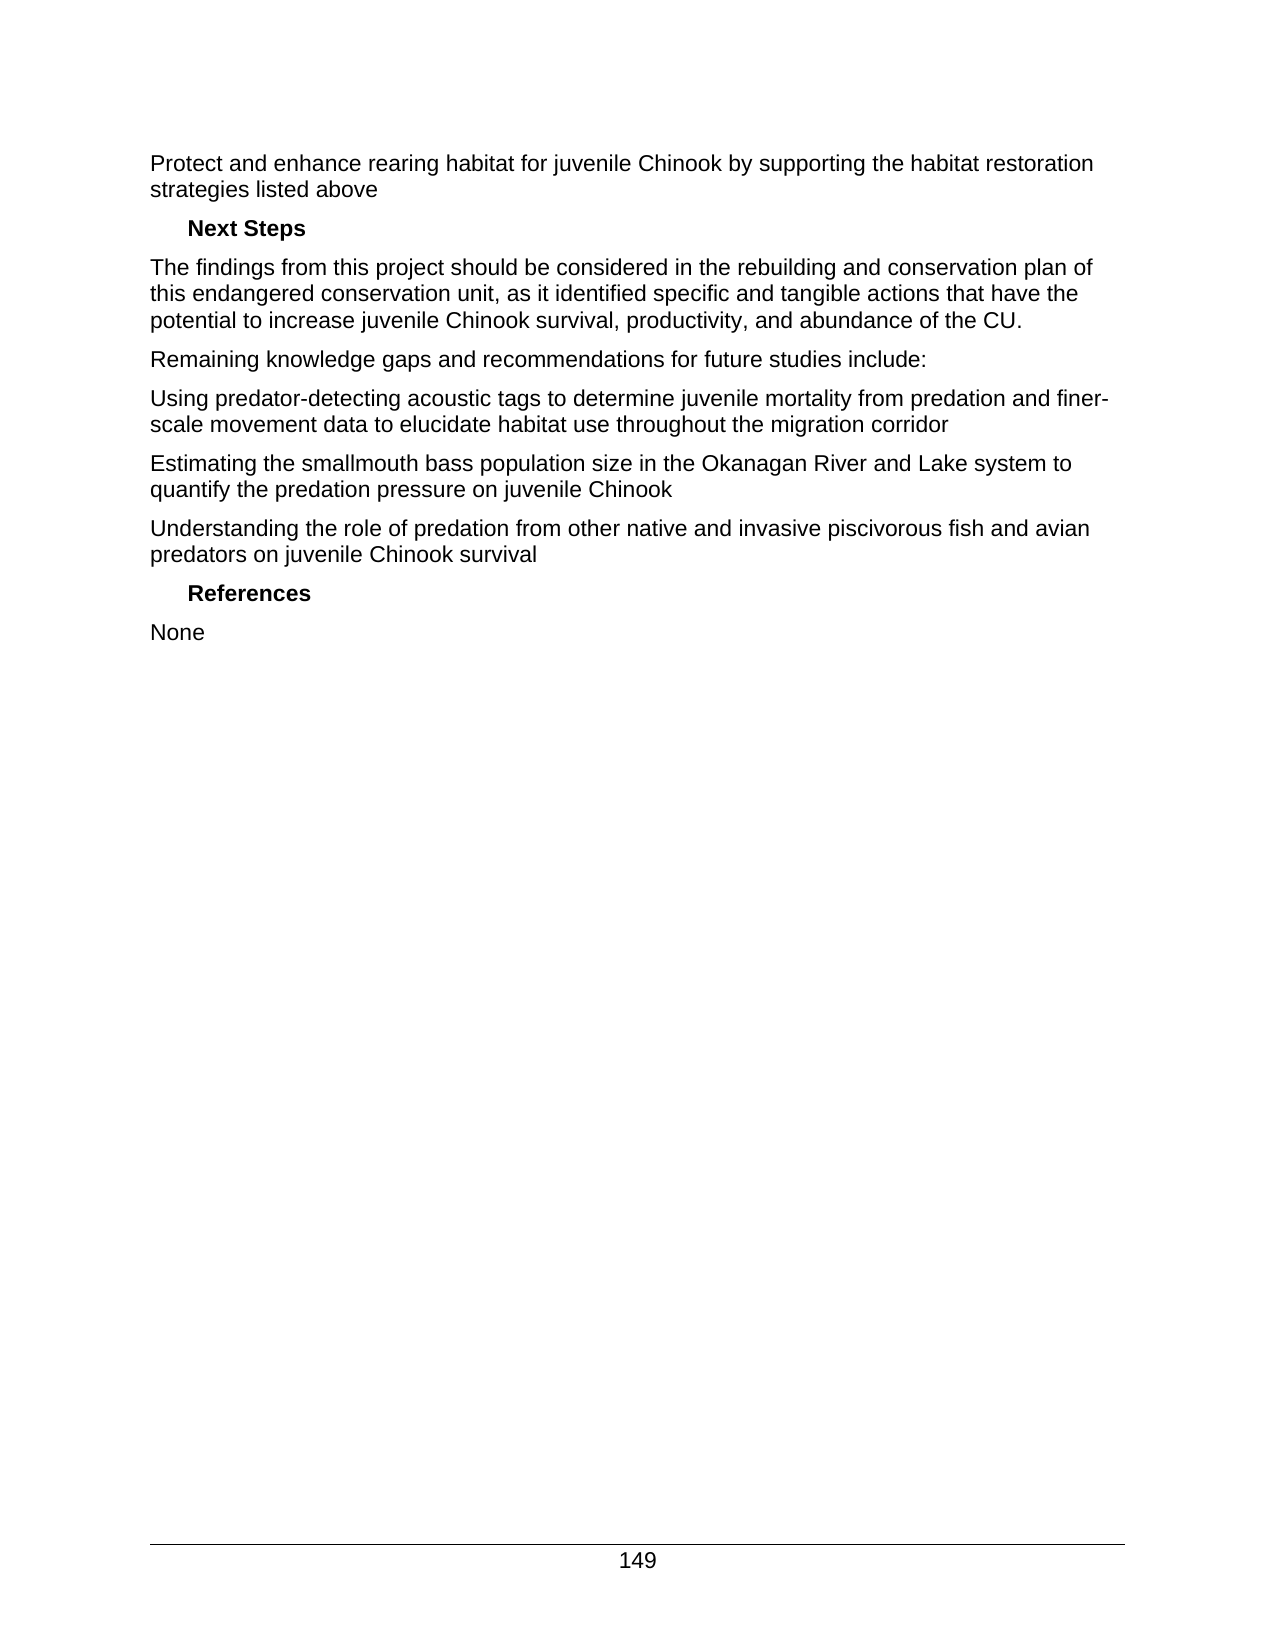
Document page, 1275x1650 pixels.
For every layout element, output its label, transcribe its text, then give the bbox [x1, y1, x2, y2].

text Using predator-detecting acoustic tags to determine juvenile mortality from predation and finer-scale movement data to elucidate habitat use throughout the migration corridor [150, 384, 1125, 437]
text None [150, 619, 1125, 645]
subtitle Next Steps [187, 215, 1125, 242]
subtitle References [187, 580, 1125, 606]
text Protect and enhance rearing habitat for juvenile Chinook by supporting the habitat restoration strategies listed above [150, 150, 1125, 203]
text Understanding the role of predation from other native and invasive piscivorous fish and avian predators on juvenile Chinook survival [150, 515, 1125, 568]
text Estimating the smallmouth bass population size in the Okanagan River and Lake system to quantify the predation pressure on juvenile Chinook [150, 450, 1125, 502]
text The findings from this project should be considered in the rebuilding and conservation plan of this endangered conservation unit, as it identified specific and tangible actions that have the potential to increase juvenile Chinook survival, productivity, and abundance of the CU. [150, 254, 1125, 333]
text Remaining knowledge gaps and recommendations for future studies include: [150, 346, 1125, 372]
